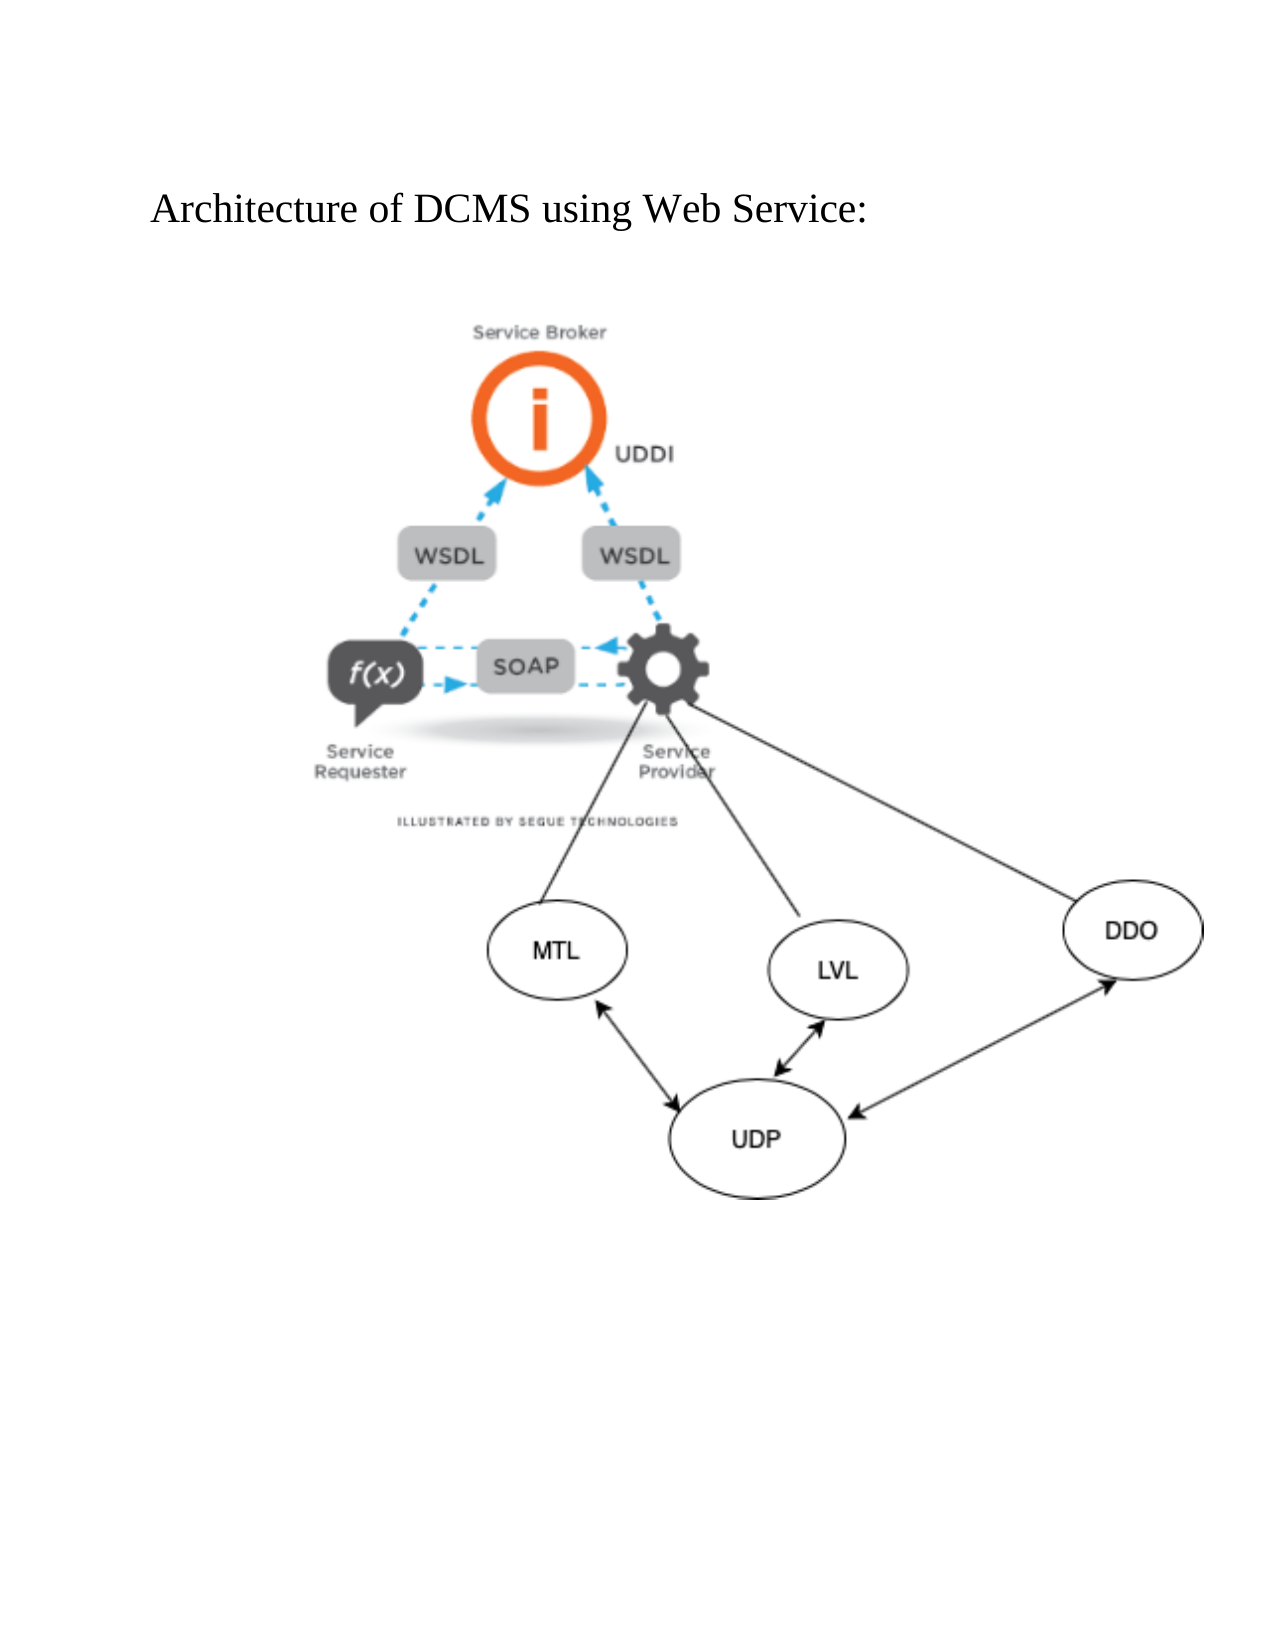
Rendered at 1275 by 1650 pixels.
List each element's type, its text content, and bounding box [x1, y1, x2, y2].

text Architecture of DCMS using Web Service: [150, 183, 1125, 231]
picture [150, 265, 1204, 1200]
